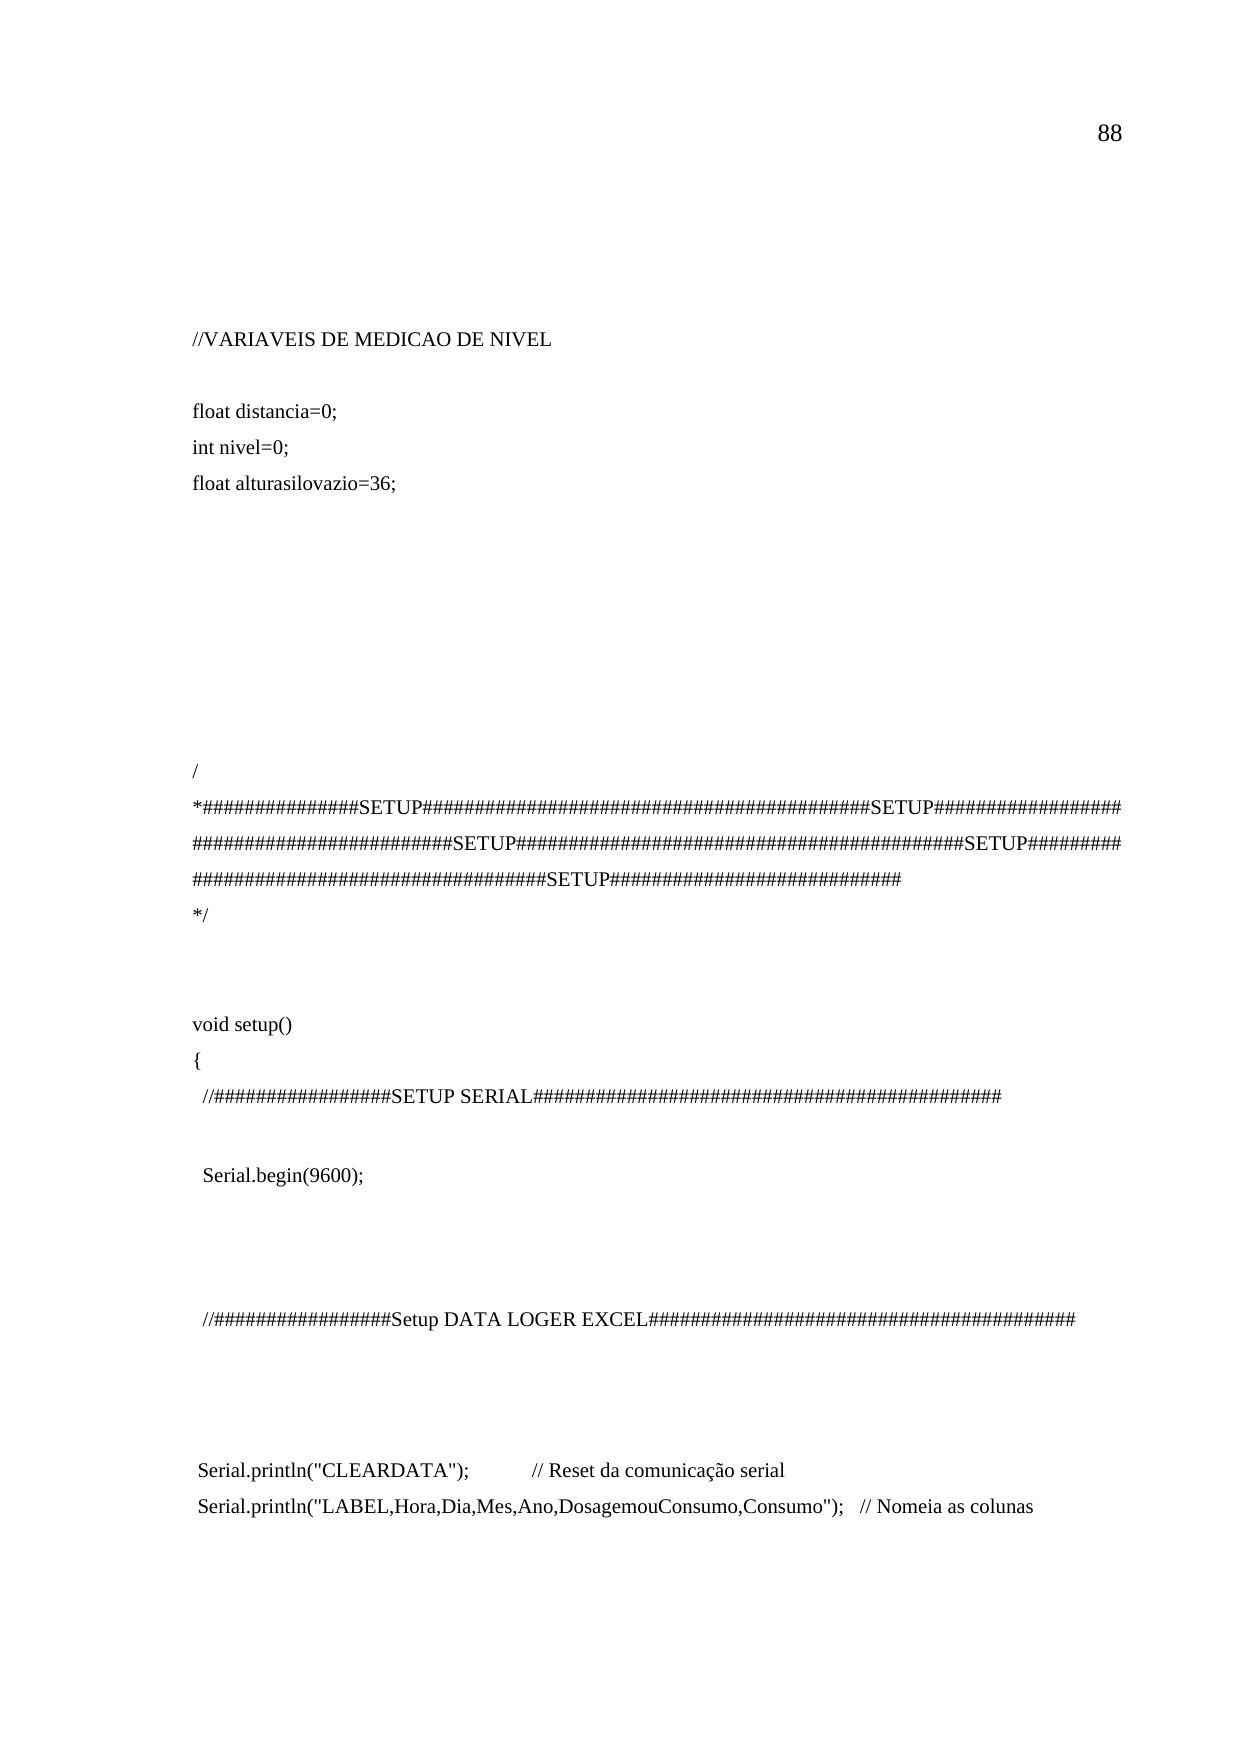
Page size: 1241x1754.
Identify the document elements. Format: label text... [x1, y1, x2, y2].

text float alturasilovazio=36; [192, 471, 1122, 495]
text { [192, 1048, 1122, 1072]
text int nivel=0; [192, 435, 1122, 459]
text float distancia=0; [192, 399, 1122, 423]
text Serial.begin(9600); [192, 1163, 1122, 1187]
text Serial.println("CLEARDATA"); // Reset da comunicação serial [192, 1458, 1122, 1482]
text //#################Setup DATA LOGER EXCEL######################################### [192, 1307, 1122, 1331]
text void setup() [192, 1012, 1122, 1036]
text */ [192, 903, 1122, 927]
text Serial.println("LABEL,Hora,Dia,Mes,Ano,DosagemouConsumo,Consumo"); // Nomeia as colunas [192, 1494, 1122, 1518]
text /*###############SETUP###########################################SETUP###########################################SETUP###########################################SETUP###########################################SETUP############################ [192, 759, 1122, 891]
text //#################SETUP SERIAL############################################# [192, 1084, 1122, 1108]
text //VARIAVEIS DE MEDICAO DE NIVEL [192, 327, 1122, 351]
